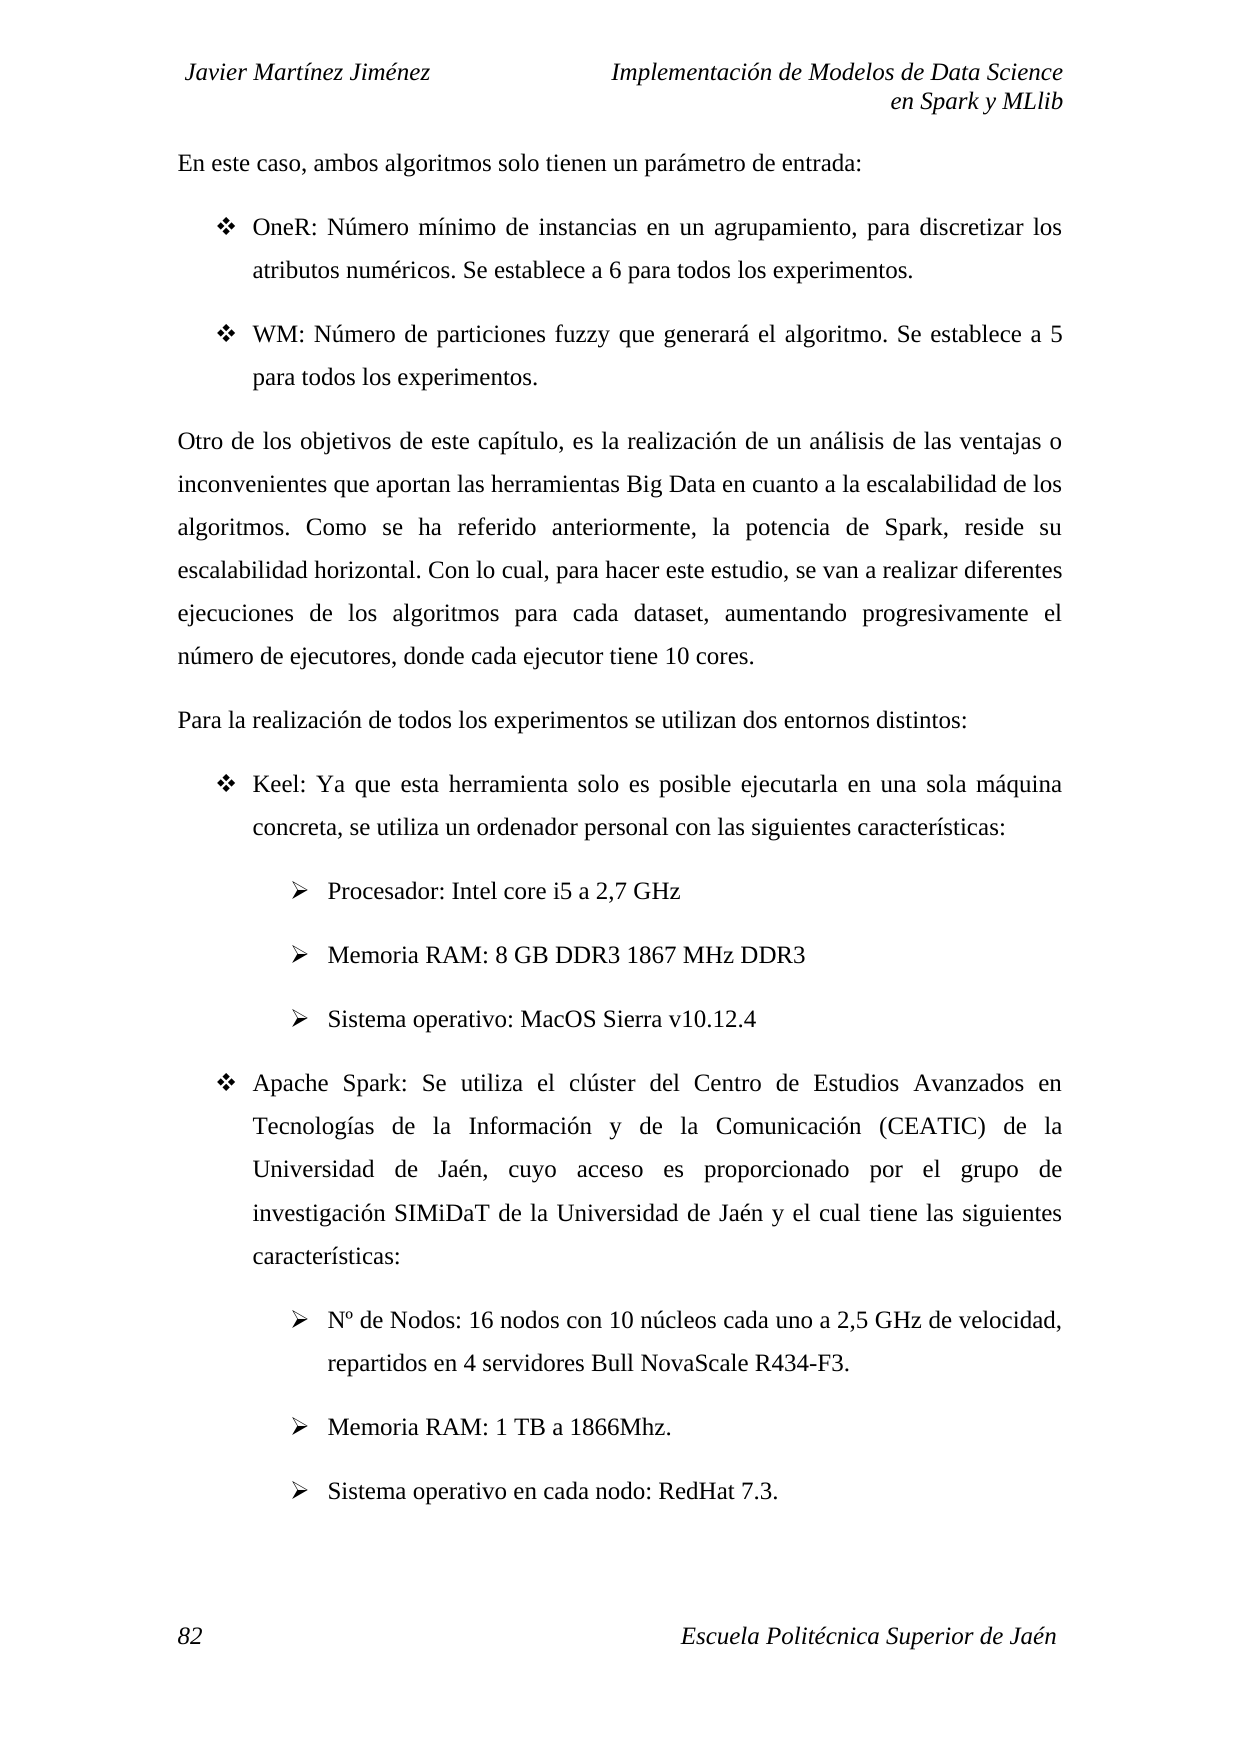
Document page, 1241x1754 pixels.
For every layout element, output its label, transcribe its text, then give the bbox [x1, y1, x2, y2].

text Otro de los objetivos de este capítulo, es la realización de un análisis de las ventajas o inconvenientes que aportan las herramientas Big Data en cuanto a la escalabilidad de los algoritmos. Como se ha referido anteriormente, la potencia de Spark, reside su escalabilidad horizontal. Con lo cual, para hacer este estudio, se van a realizar diferentes ejecuciones de los algoritmos para cada dataset, aumentando progresivamente el número de ejecutores, donde cada ejecutor tiene 10 cores. [177, 426, 1063, 670]
list Keel: Ya que esta herramienta solo es posible ejecutarla en una sola máquina concreta, se utiliza un ordenador personal con las siguientes características: [215, 769, 1063, 841]
list OneR: Número mínimo de instancias en un agrupamiento, para discretizar los atributos numéricos. Se establece a 6 para todos los experimentos. [215, 212, 1063, 283]
list Sistema operativo: MacOS Sierra v10.12.4 [290, 1004, 1063, 1033]
list Memoria RAM: 8 GB DDR3 1867 MHz DDR3 [290, 940, 1063, 969]
list Nº de Nodos: 16 nodos con 10 núcleos cada uno a 2,5 GHz de velocidad, repartidos en 4 servidores Bull NovaScale R434-F3. [290, 1305, 1063, 1377]
text Para la realización de todos los experimentos se utilizan dos entornos distintos: [177, 705, 1063, 734]
list Procesador: Intel core i5 a 2,7 GHz [290, 876, 1063, 905]
list Apache Spark: Se utiliza el clúster del Centro de Estudios Avanzados en Tecnologías de la Información y de la Comunicación (CEATIC) de la Universidad de Jaén, cuyo acceso es proporcionado por el grupo de investigación SIMiDaT de la Universidad de Jaén y el cual tiene las siguientes características: [215, 1068, 1063, 1269]
list Sistema operativo en cada nodo: RedHat 7.3. [290, 1476, 1063, 1504]
list WM: Número de particiones fuzzy que generará el algoritmo. Se establece a 5 para todos los experimentos. [215, 319, 1063, 391]
text En este caso, ambos algoritmos solo tienen un parámetro de entrada: [177, 148, 1063, 176]
list Memoria RAM: 1 TB a 1866Mhz. [290, 1412, 1063, 1441]
